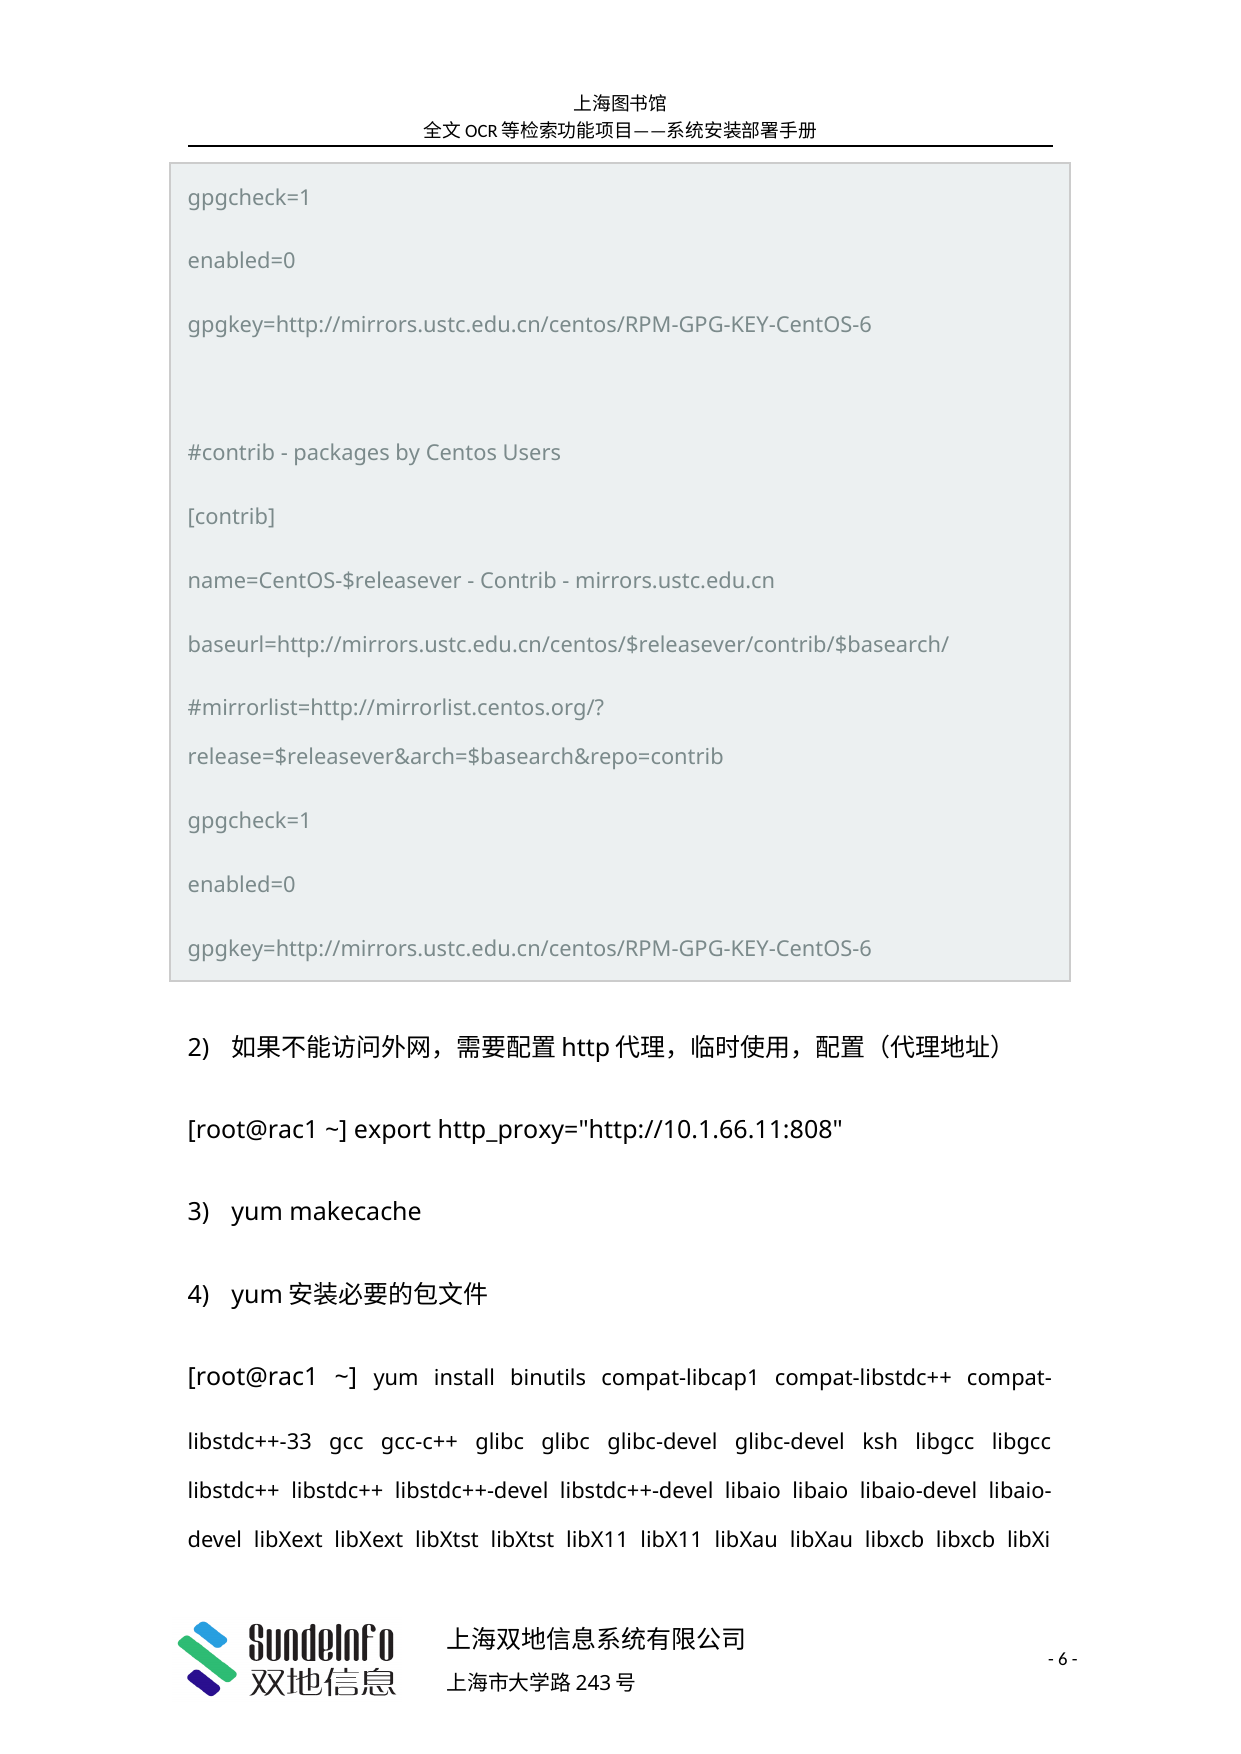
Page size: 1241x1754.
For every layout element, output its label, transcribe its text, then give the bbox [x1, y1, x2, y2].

text gpgcheck=1 [171, 164, 1069, 213]
text #contrib - packages by Centos Users [171, 417, 1069, 468]
text gpgkey=http://mirrors.ustc.edu.cn/centos/RPM-GPG-KEY-CentOS-6 [171, 290, 1069, 340]
text gpgcheck=1 [171, 785, 1069, 836]
list yum安装必要的包文件 [187, 1261, 1053, 1326]
list yum makecache [187, 1178, 1053, 1243]
text name=CentOS-$releasever - Contrib - mirrors.ustc.edu.cn [171, 545, 1069, 596]
list 如果不能访问外网，需要配置http代理，临时使用，配置（代理地址） [187, 1013, 1053, 1078]
text [contrib] [171, 481, 1069, 532]
text #mirrorlist=http://mirrorlist.centos.org/?release=$releasever&arch=$basearch&repo=contrib [171, 673, 1069, 772]
text gpgkey=http://mirrors.ustc.edu.cn/centos/RPM-GPG-KEY-CentOS-6 [171, 913, 1069, 980]
text enabled=0 [171, 849, 1069, 900]
text [root@rac1 ~] export http_proxy="http://10.1.66.11:808" [187, 1097, 1053, 1162]
text baseurl=http://mirrors.ustc.edu.cn/centos/$releasever/contrib/$basearch/ [171, 609, 1069, 660]
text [187, 1344, 1053, 1555]
text enabled=0 [171, 226, 1069, 277]
picture [172, 1615, 403, 1702]
